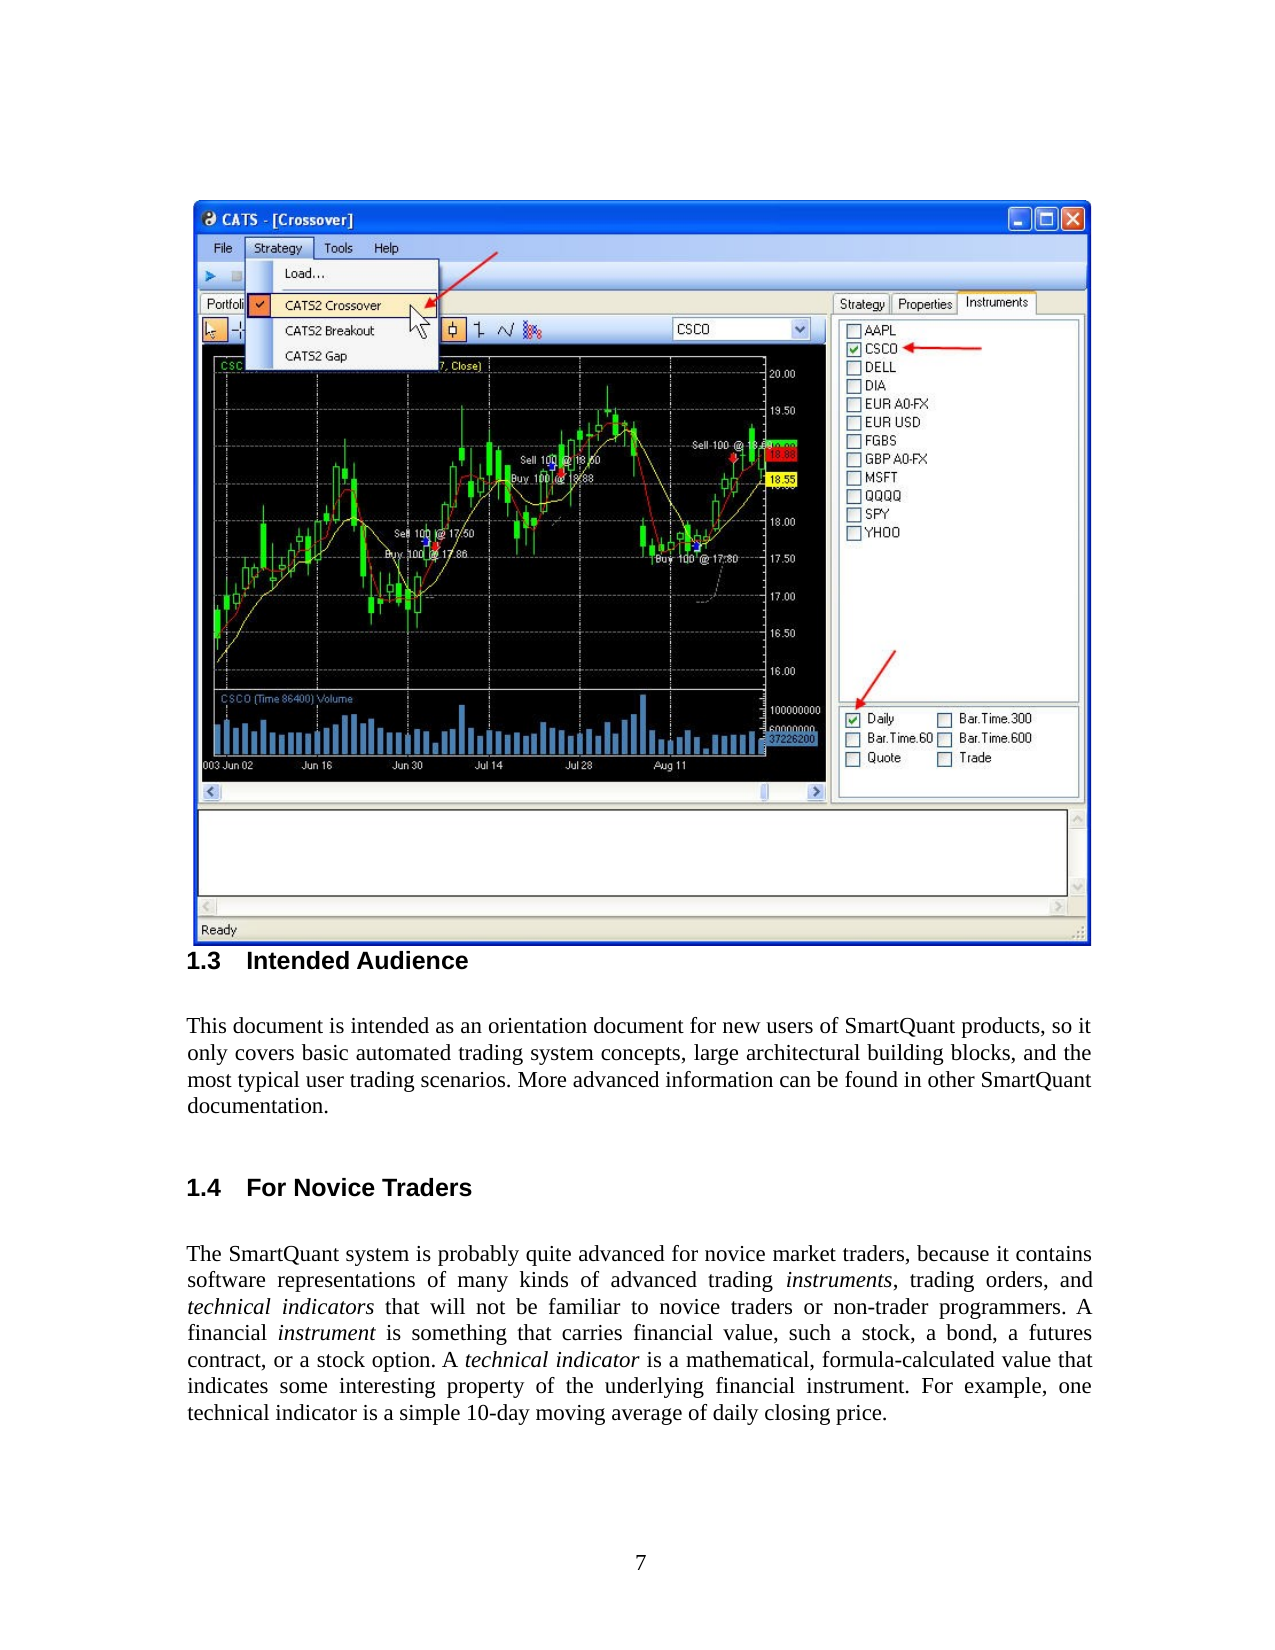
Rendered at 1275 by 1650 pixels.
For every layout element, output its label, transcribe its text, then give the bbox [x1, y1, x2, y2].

subtitle For Novice Traders [186, 1173, 1095, 1202]
text This document is intended as an orientation document for new users of SmartQuant products, so it only covers basic automated trading system concepts, large architectural building blocks, and the most typical user trading scenarios. More advanced information can be found in other SmartQuant documentation. [186, 1013, 1093, 1119]
subtitle Intended Audience [186, 946, 1095, 974]
text The SmartQuant system is probably quite advanced for novice market traders, because it contains software representations of many kinds of advanced trading instruments, trading orders, and technical indicators that will not be familiar to novice traders or non-trader programmers. A financial instrument is something that carries financial value, such a stock, a bond, a futures contract, or a stock option. A technical indicator is a mathematical, formula-calculated value that indicates some interesting property of the underlying financial instrument. For example, one technical indicator is a simple 10-day moving average of daily closing price. [186, 1240, 1093, 1426]
picture [193, 200, 1092, 946]
